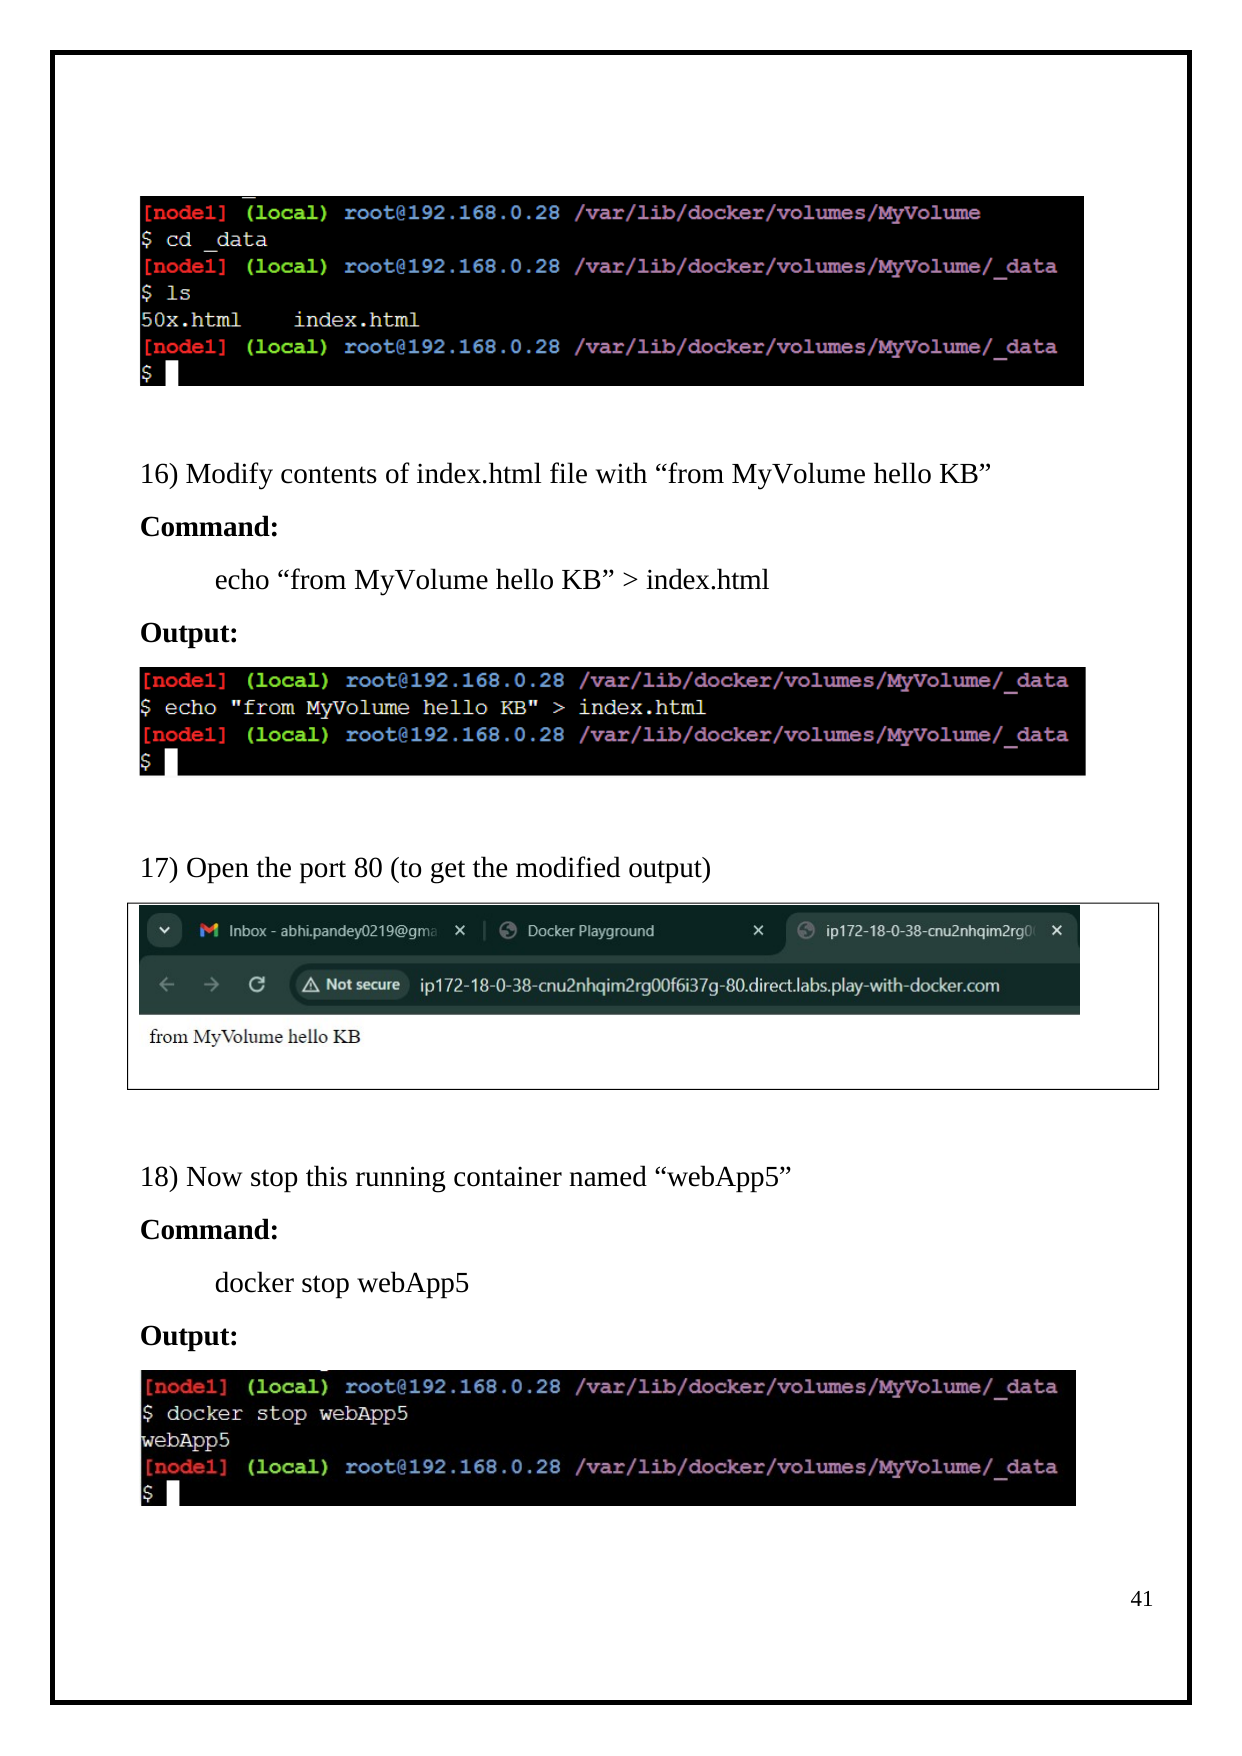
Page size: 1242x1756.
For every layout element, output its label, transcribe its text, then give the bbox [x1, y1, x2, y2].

list Open the port 80 (to get the modified output) [139, 850, 1153, 883]
list Now stop this running container named “webApp5” [139, 1159, 1153, 1192]
text echo “from MyVolume hello KB” > index.html [214, 562, 1153, 596]
subtitle Command: [139, 509, 1153, 543]
picture [139, 1370, 1076, 1506]
subtitle Output: [139, 615, 1153, 649]
text docker stop webApp5 [214, 1265, 1153, 1298]
subtitle Output: [139, 1318, 1153, 1351]
list Modify contents of index.html file with “from MyVolume hello KB” [139, 456, 1153, 490]
picture [139, 905, 1080, 1047]
picture [139, 196, 1084, 386]
subtitle Command: [139, 1212, 1153, 1246]
picture [139, 667, 1086, 778]
